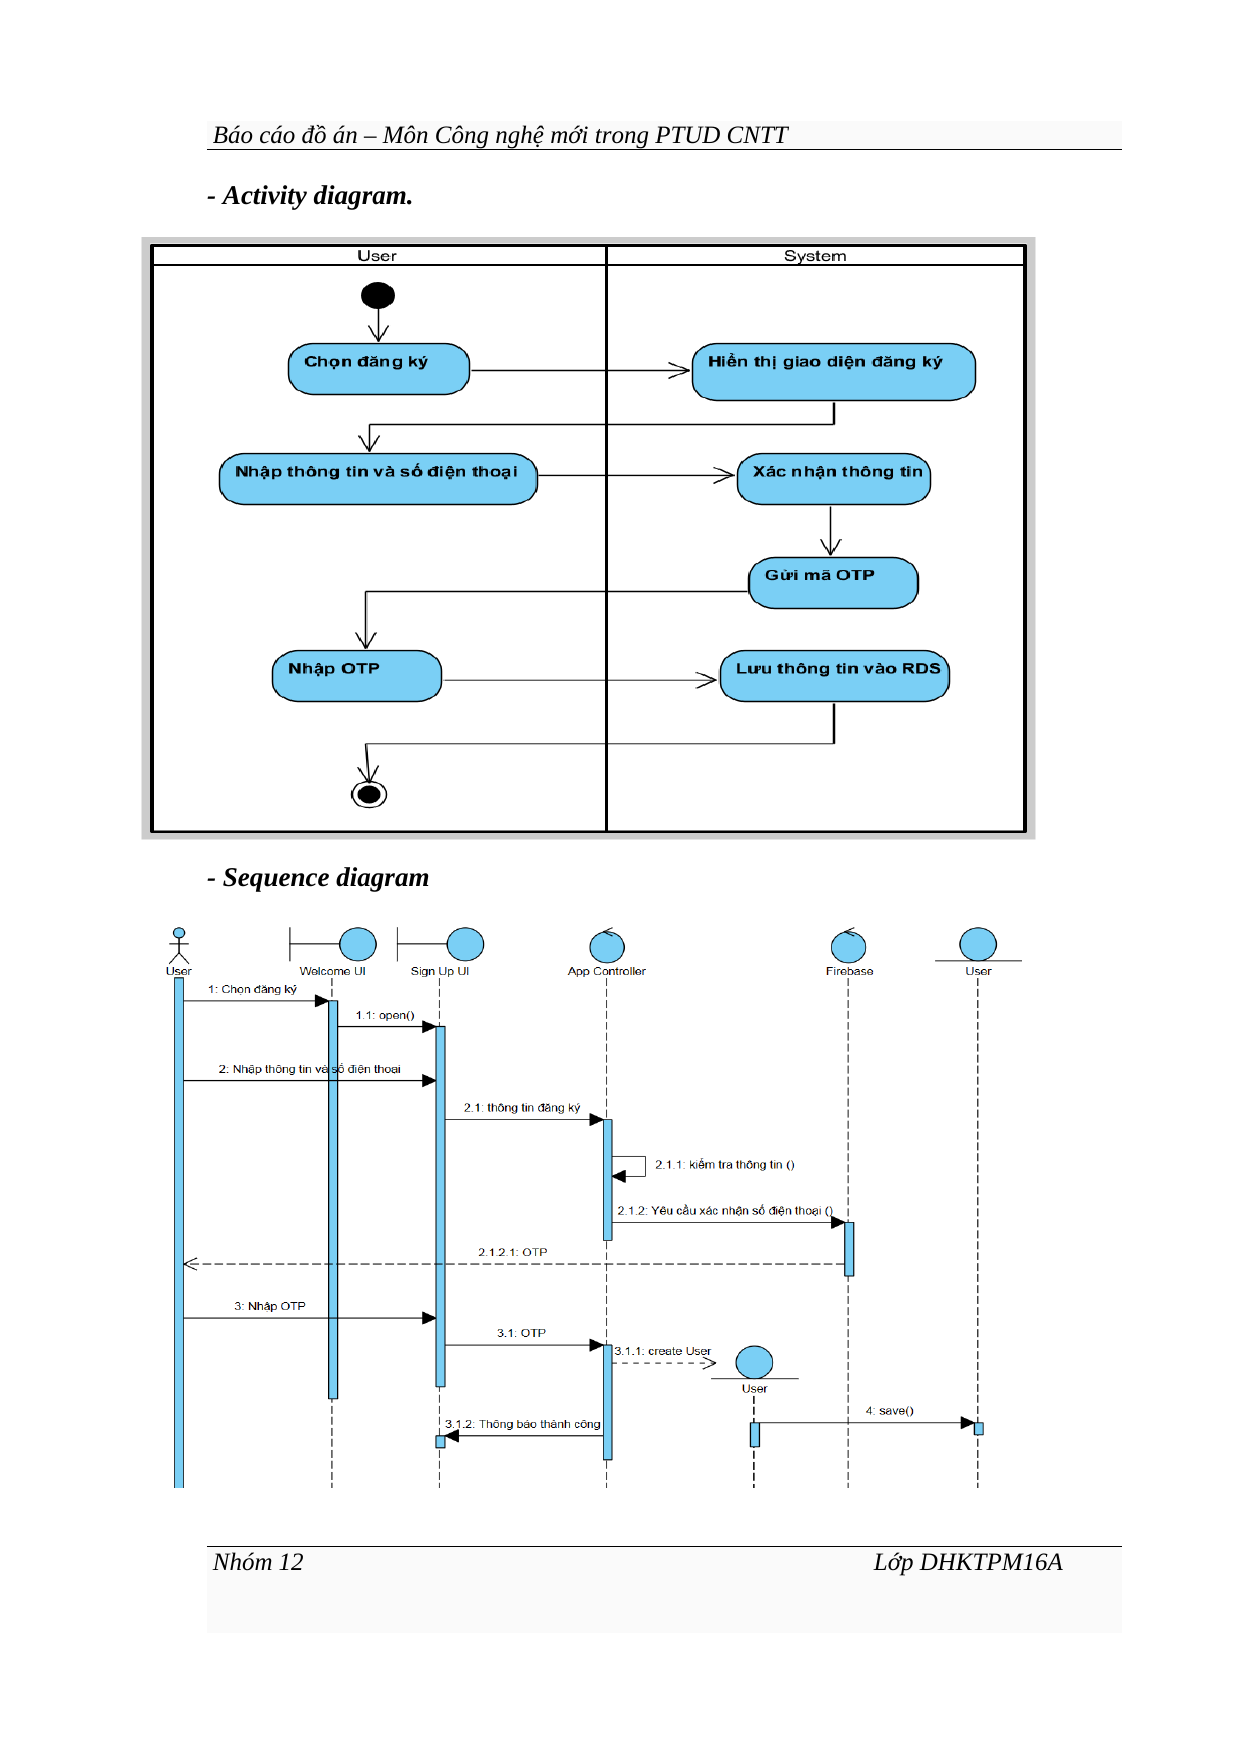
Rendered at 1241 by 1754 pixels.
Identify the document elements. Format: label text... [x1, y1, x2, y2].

text - Activity diagram. [207, 179, 1122, 210]
text - Sequence diagram [207, 861, 1122, 892]
picture [141, 907, 1057, 1488]
picture [131, 225, 1048, 846]
